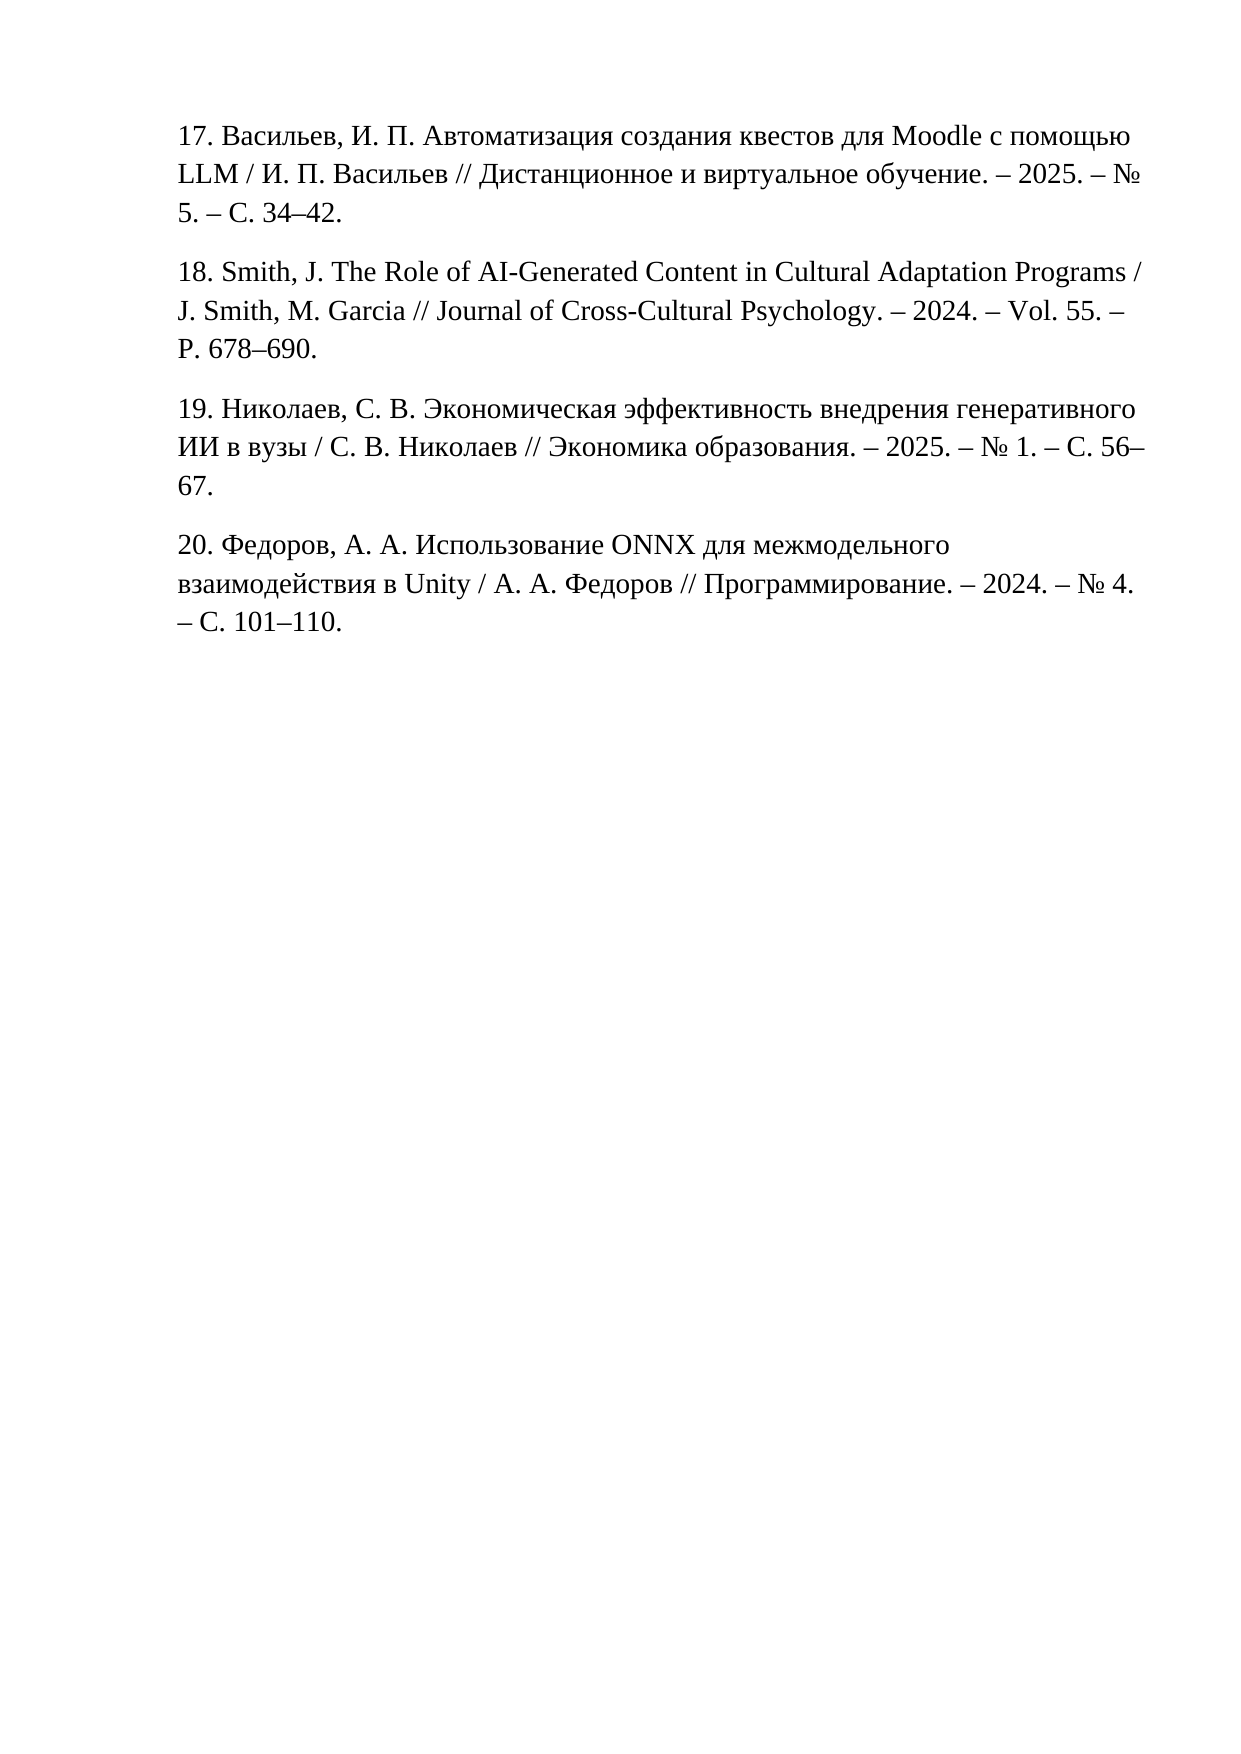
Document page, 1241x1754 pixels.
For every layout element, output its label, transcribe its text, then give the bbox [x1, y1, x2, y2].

list Николаев, С. В. Экономическая эффективность внедрения генеративного ИИ в вузы / С. В. Николаев // Экономика образования. – 2025. – № 1. – С. 56–67. [177, 391, 1152, 502]
list Васильев, И. П. Автоматизация создания квестов для Moodle с помощью LLM / И. П. Васильев // Дистанционное и виртуальное обучение. – 2025. – № 5. – С. 34–42. [177, 118, 1152, 229]
list Федоров, А. А. Использование ONNX для межмодельного взаимодействия в Unity / А. А. Федоров // Программирование. – 2024. – № 4. – С. 101–110. [177, 527, 1152, 638]
list Smith, J. The Role of AI-Generated Content in Cultural Adaptation Programs / J. Smith, M. Garcia // Journal of Cross-Cultural Psychology. – 2024. – Vol. 55. – P. 678–690. [177, 254, 1152, 365]
